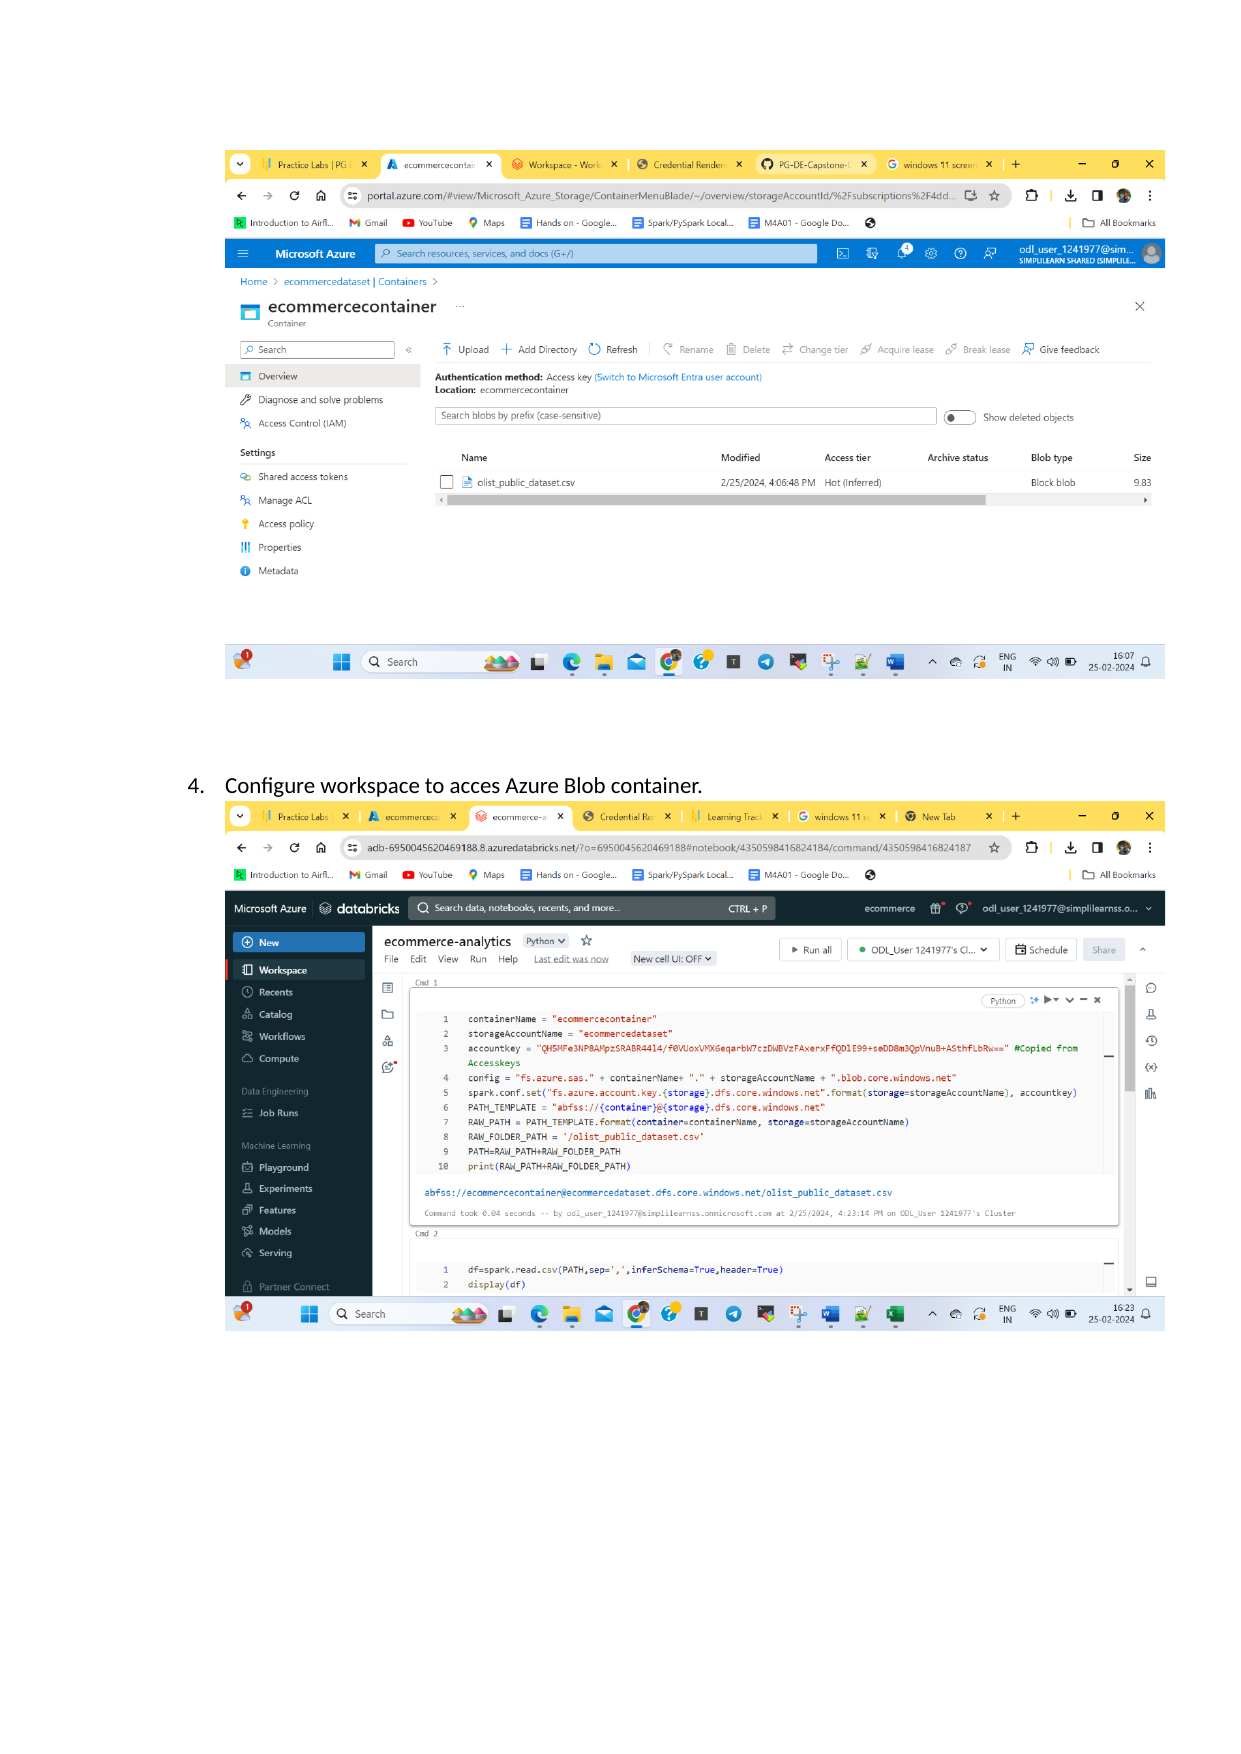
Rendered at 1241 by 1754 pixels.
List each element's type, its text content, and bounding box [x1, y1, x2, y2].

picture [225, 801, 1166, 1331]
list Configure workspace to acces Azure Blob container. [187, 772, 1090, 800]
picture [225, 150, 1166, 679]
